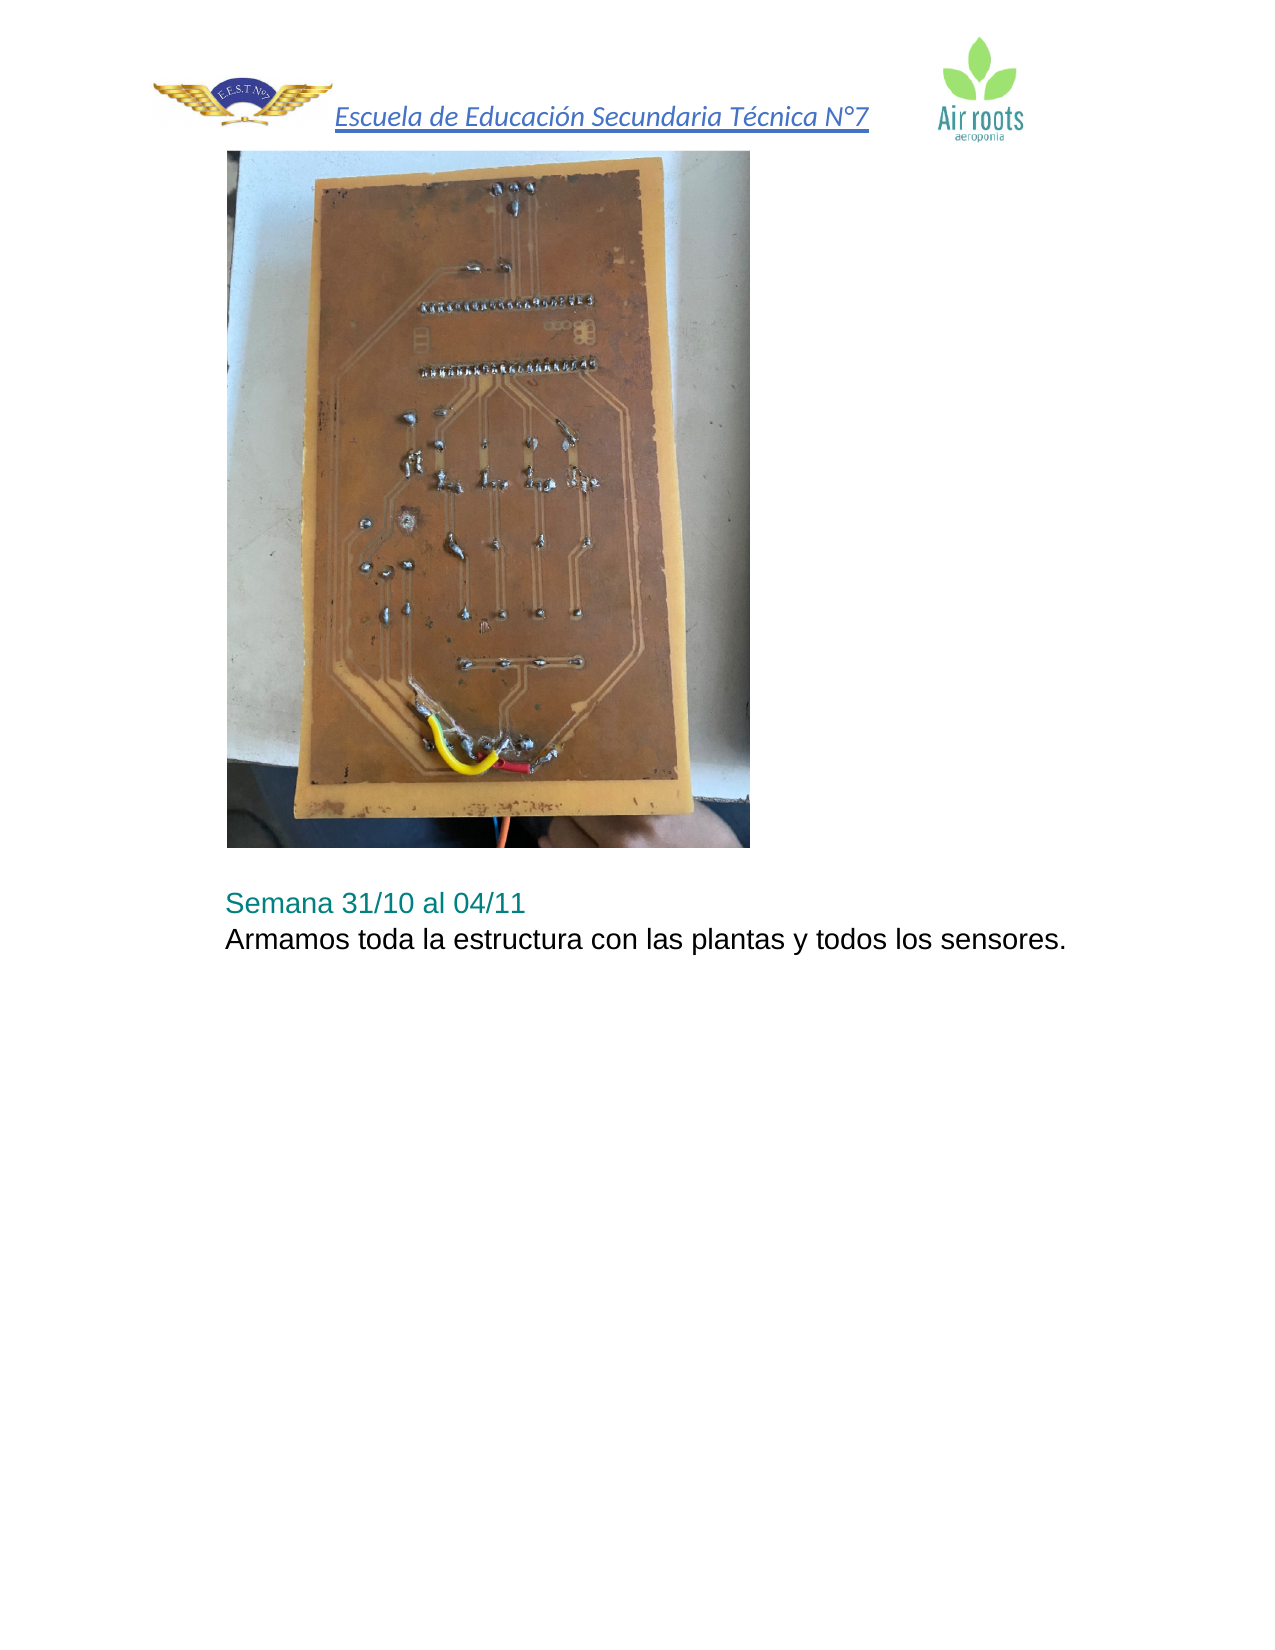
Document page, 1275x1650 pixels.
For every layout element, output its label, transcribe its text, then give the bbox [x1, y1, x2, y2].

picture [150, 75, 335, 127]
picture [227, 151, 750, 847]
list Semana 31/10 al 04/11 [225, 886, 1125, 920]
picture [900, 35, 1060, 185]
list Armamos toda la estructura con las plantas y todos los sensores. [225, 922, 1125, 956]
